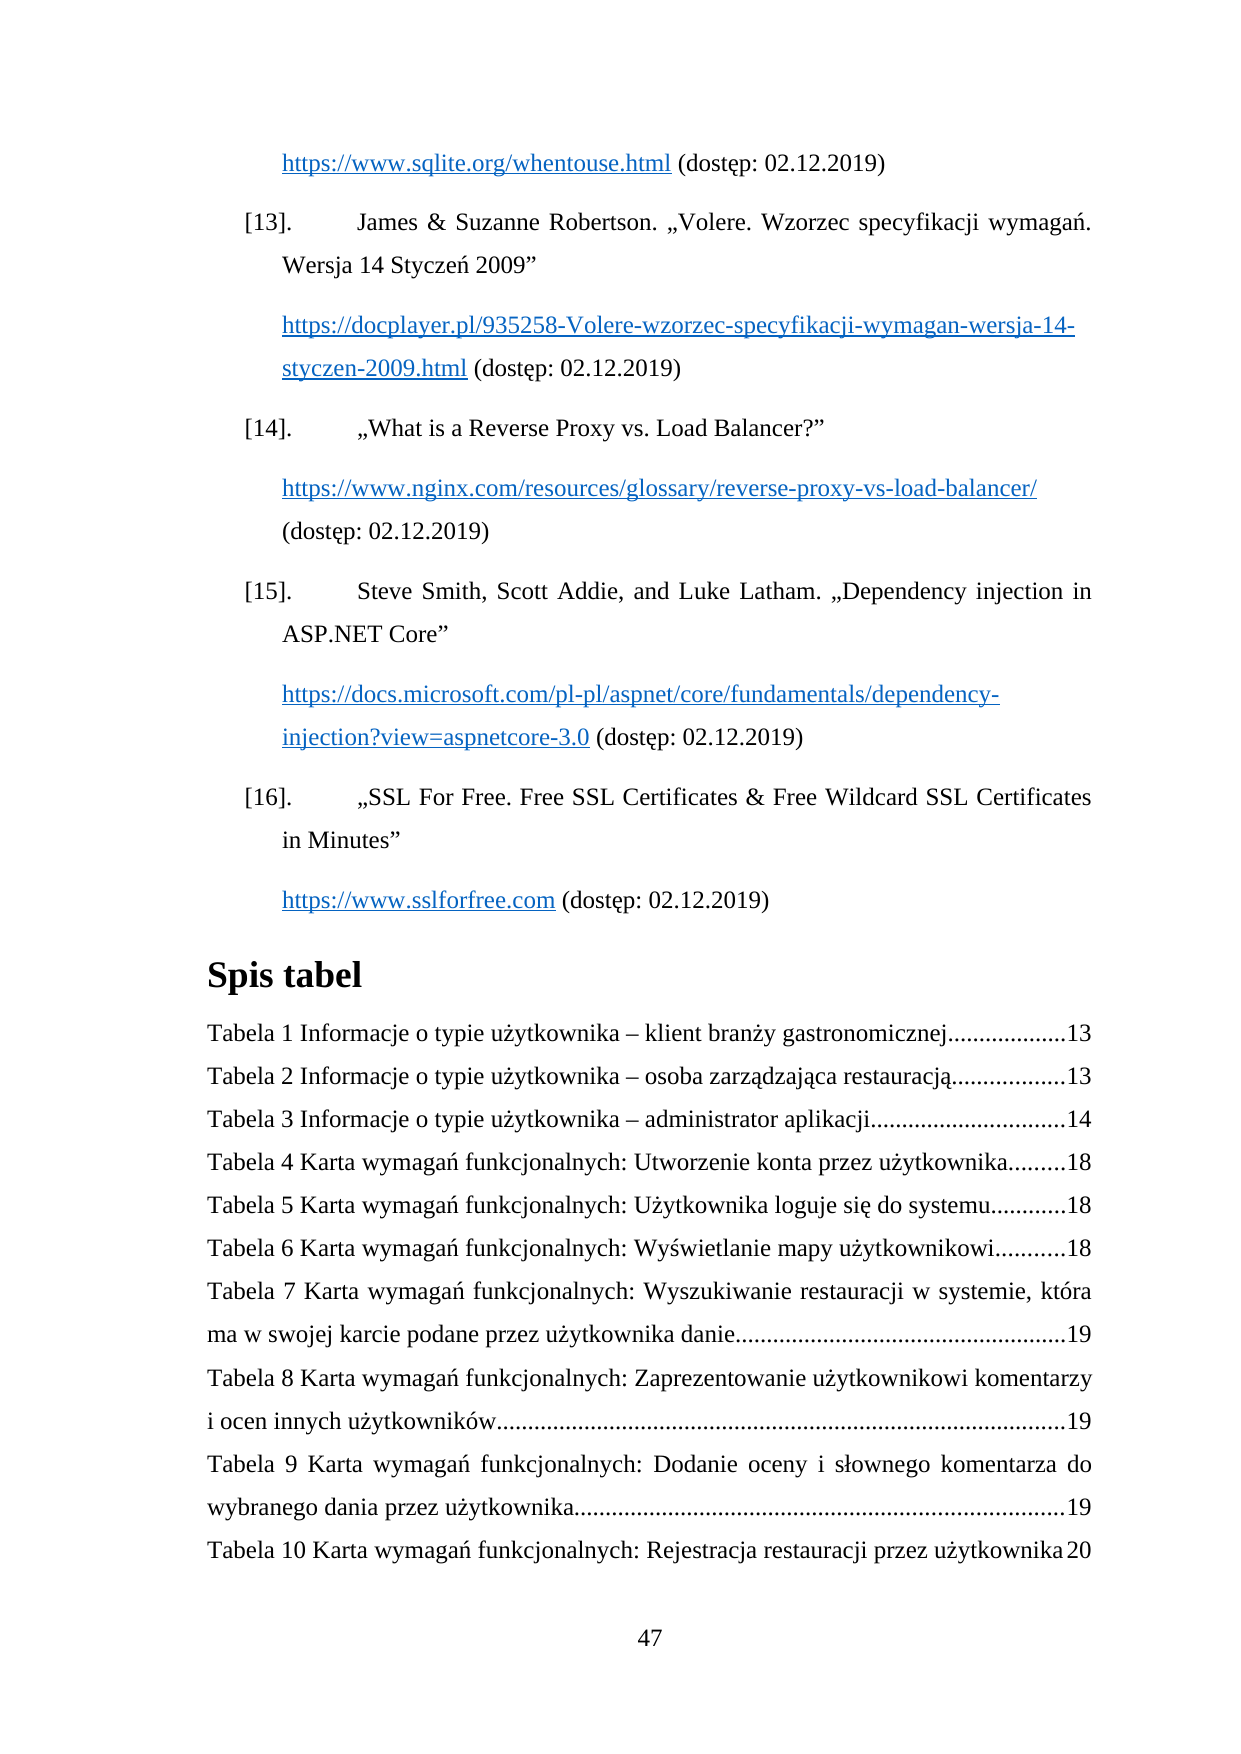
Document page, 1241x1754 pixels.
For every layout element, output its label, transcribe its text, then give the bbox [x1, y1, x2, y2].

text Tabela 8 Karta wymagań funkcjonalnych: Zaprezentowanie użytkownikowi komentarzy i ocen innych użytkowników 19 [207, 1363, 1092, 1434]
list https://www.sqlite.org/whentouse.html (dostęp: 02.12.2019) [282, 148, 1092, 176]
text Tabela 6 Karta wymagań funkcjonalnych: Wyświetlanie mapy użytkownikowi 18 [207, 1233, 1092, 1262]
text Tabela 5 Karta wymagań funkcjonalnych: Użytkownika loguje się do systemu 18 [207, 1190, 1092, 1219]
text James & Suzanne Robertson. „Volere. Wzorzec specyfikacji wymagań. Wersja 14 Styczeń 2009” [244, 207, 1092, 279]
text Tabela 2 Informacje o typie użytkownika – osoba zarządzająca restauracją 13 [207, 1061, 1092, 1089]
text Tabela 7 Karta wymagań funkcjonalnych: Wyszukiwanie restauracji w systemie, która ma w swojej karcie podane przez użytkownika danie 19 [207, 1276, 1092, 1348]
subtitle Spis tabel [207, 953, 1092, 996]
list https://www.sslforfree.com (dostęp: 02.12.2019) [282, 885, 1092, 913]
list https://docs.microsoft.com/pl-pl/aspnet/core/fundamentals/dependency-injection?view=aspnetcore-3.0 (dostęp: 02.12.2019) [282, 679, 1092, 751]
text Steve Smith, Scott Addie, and Luke Latham. „Dependency injection in ASP.NET Core” [244, 576, 1092, 648]
text Tabela 1 Informacje o typie użytkownika – klient branży gastronomicznej 13 [207, 1018, 1092, 1046]
text Tabela 4 Karta wymagań funkcjonalnych: Utworzenie konta przez użytkownika 18 [207, 1147, 1092, 1176]
text Tabela 9 Karta wymagań funkcjonalnych: Dodanie oceny i słownego komentarza do wybranego dania przez użytkownika 19 [207, 1449, 1092, 1521]
text Tabela 10 Karta wymagań funkcjonalnych: Rejestracja restauracji przez użytkownika 20 [207, 1535, 1092, 1564]
list https://docplayer.pl/935258-Volere-wzorzec-specyfikacji-wymagan-wersja-14-styczen-2009.html (dostęp: 02.12.2019) [282, 310, 1092, 382]
text Tabela 3 Informacje o typie użytkownika – administrator aplikacji 14 [207, 1104, 1092, 1133]
list https://www.nginx.com/resources/glossary/reverse-proxy-vs-load-balancer/ (dostęp: 02.12.2019) [282, 473, 1092, 545]
text „SSL For Free. Free SSL Certificates & Free Wildcard SSL Certificates in Minutes” [244, 782, 1092, 854]
text „What is a Reverse Proxy vs. Load Balancer?” [244, 413, 1092, 442]
